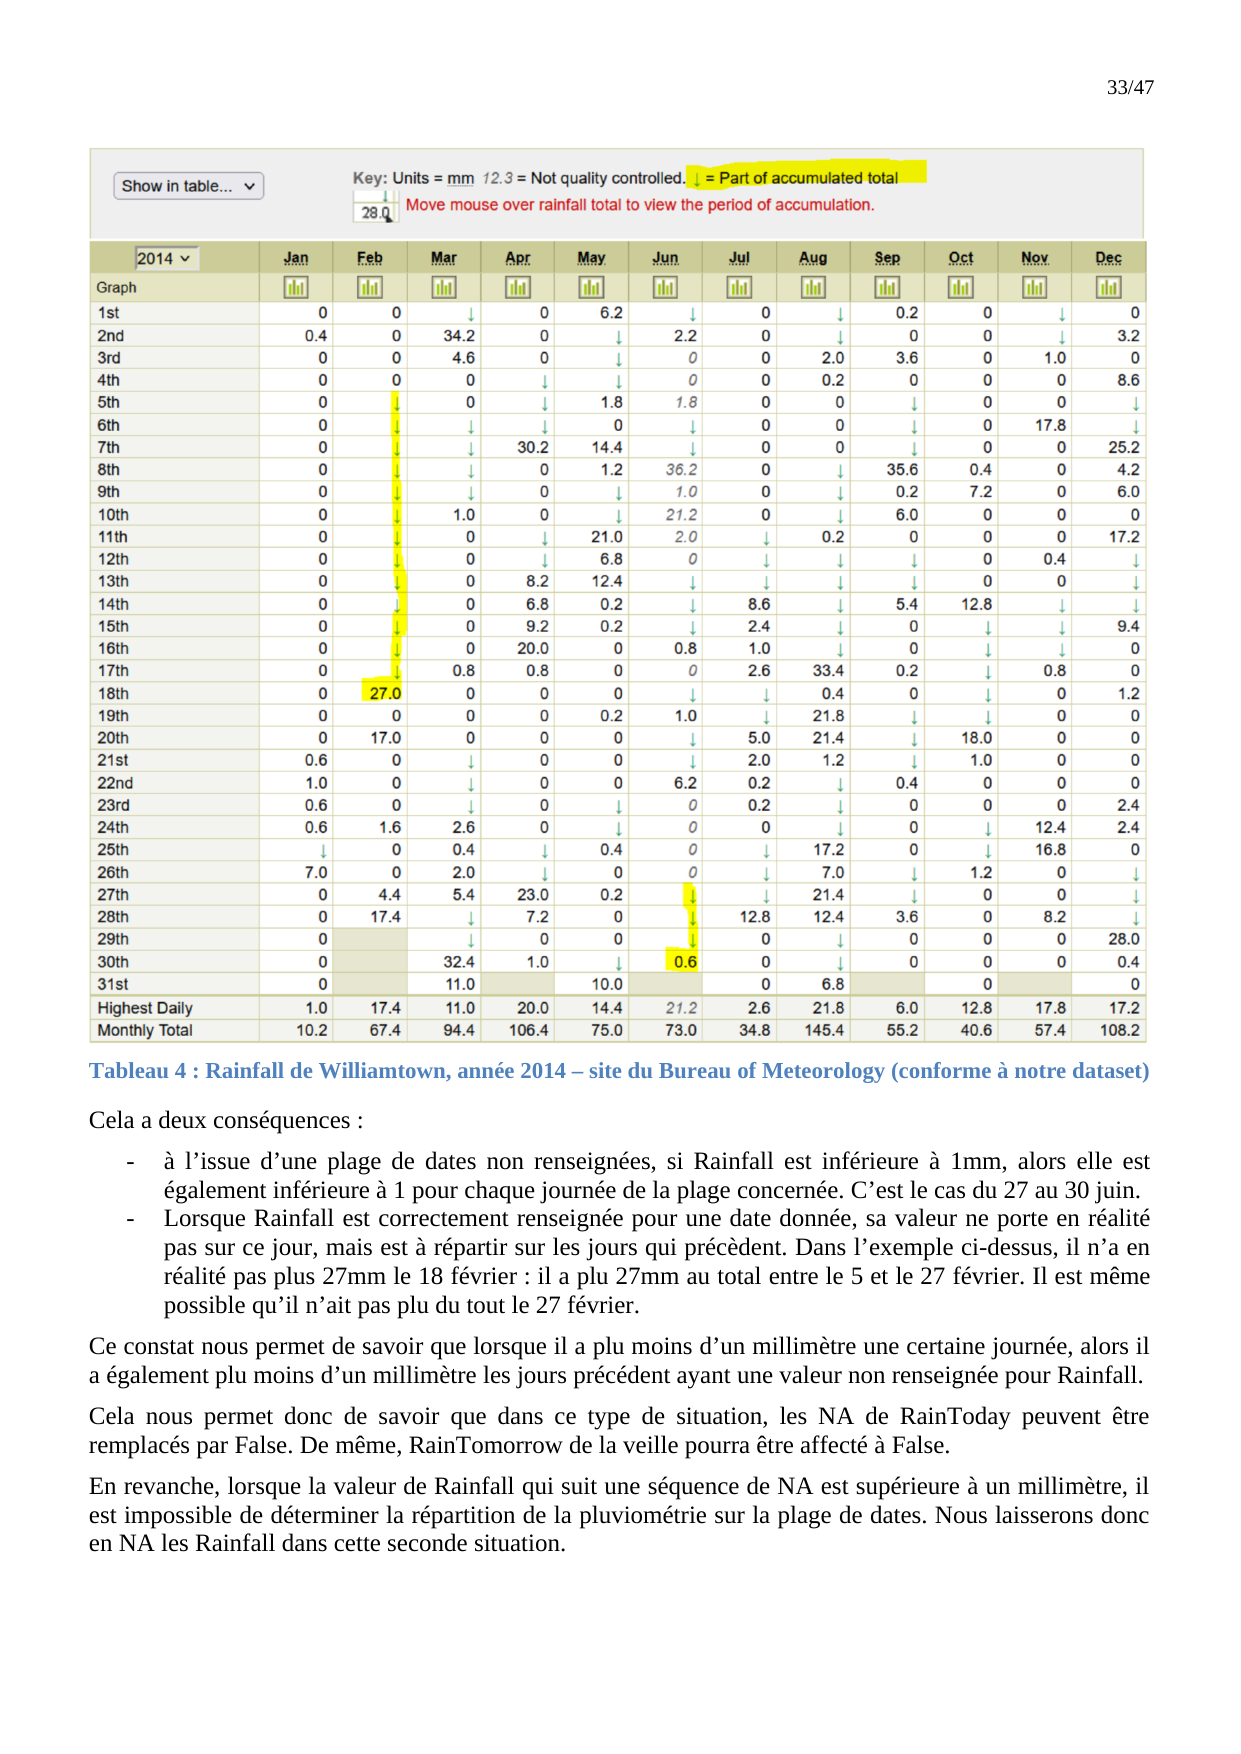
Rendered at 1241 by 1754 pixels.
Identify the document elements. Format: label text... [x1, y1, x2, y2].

text Cela nous permet donc de savoir que dans ce type de situation, les NA de RainToday peuvent être remplacés par False. De même, RainTomorrow de la veille pourra être affecté à False. [89, 1401, 1152, 1458]
list Lorsque Rainfall est correctement renseignée pour une date donnée, sa valeur ne porte en réalité pas sur ce jour, mais est à répartir sur les jours qui précèdent. Dans l’exemple ci-dessus, il n’a en réalité pas plus 27mm le 18 février : il a plu 27mm au total entre le 5 et le 27 février. Il est même possible qu’il n’ait pas plu du tout le 27 février. [126, 1203, 1152, 1318]
text Cela a deux conséquences : [89, 1105, 1152, 1133]
list à l’issue d’une plage de dates non renseignées, si Rainfall est inférieure à 1mm, alors elle est également inférieure à 1 pour chaque journée de la plage concernée. C’est le cas du 27 au 30 juin. [126, 1146, 1152, 1203]
text En revanche, lorsque la valeur de Rainfall qui suit une séquence de NA est supérieure à un millimètre, il est impossible de déterminer la répartition de la pluviométrie sur la plage de dates. Nous laisserons donc en NA les Rainfall dans cette seconde situation. [89, 1471, 1152, 1557]
picture [88, 147, 1151, 1045]
text Ce constat nous permet de savoir que lorsque il a plu moins d’un millimètre une certaine journée, alors il a également plu moins d’un millimètre les jours précédent ayant une valeur non renseignée pour Rainfall. [89, 1331, 1152, 1388]
